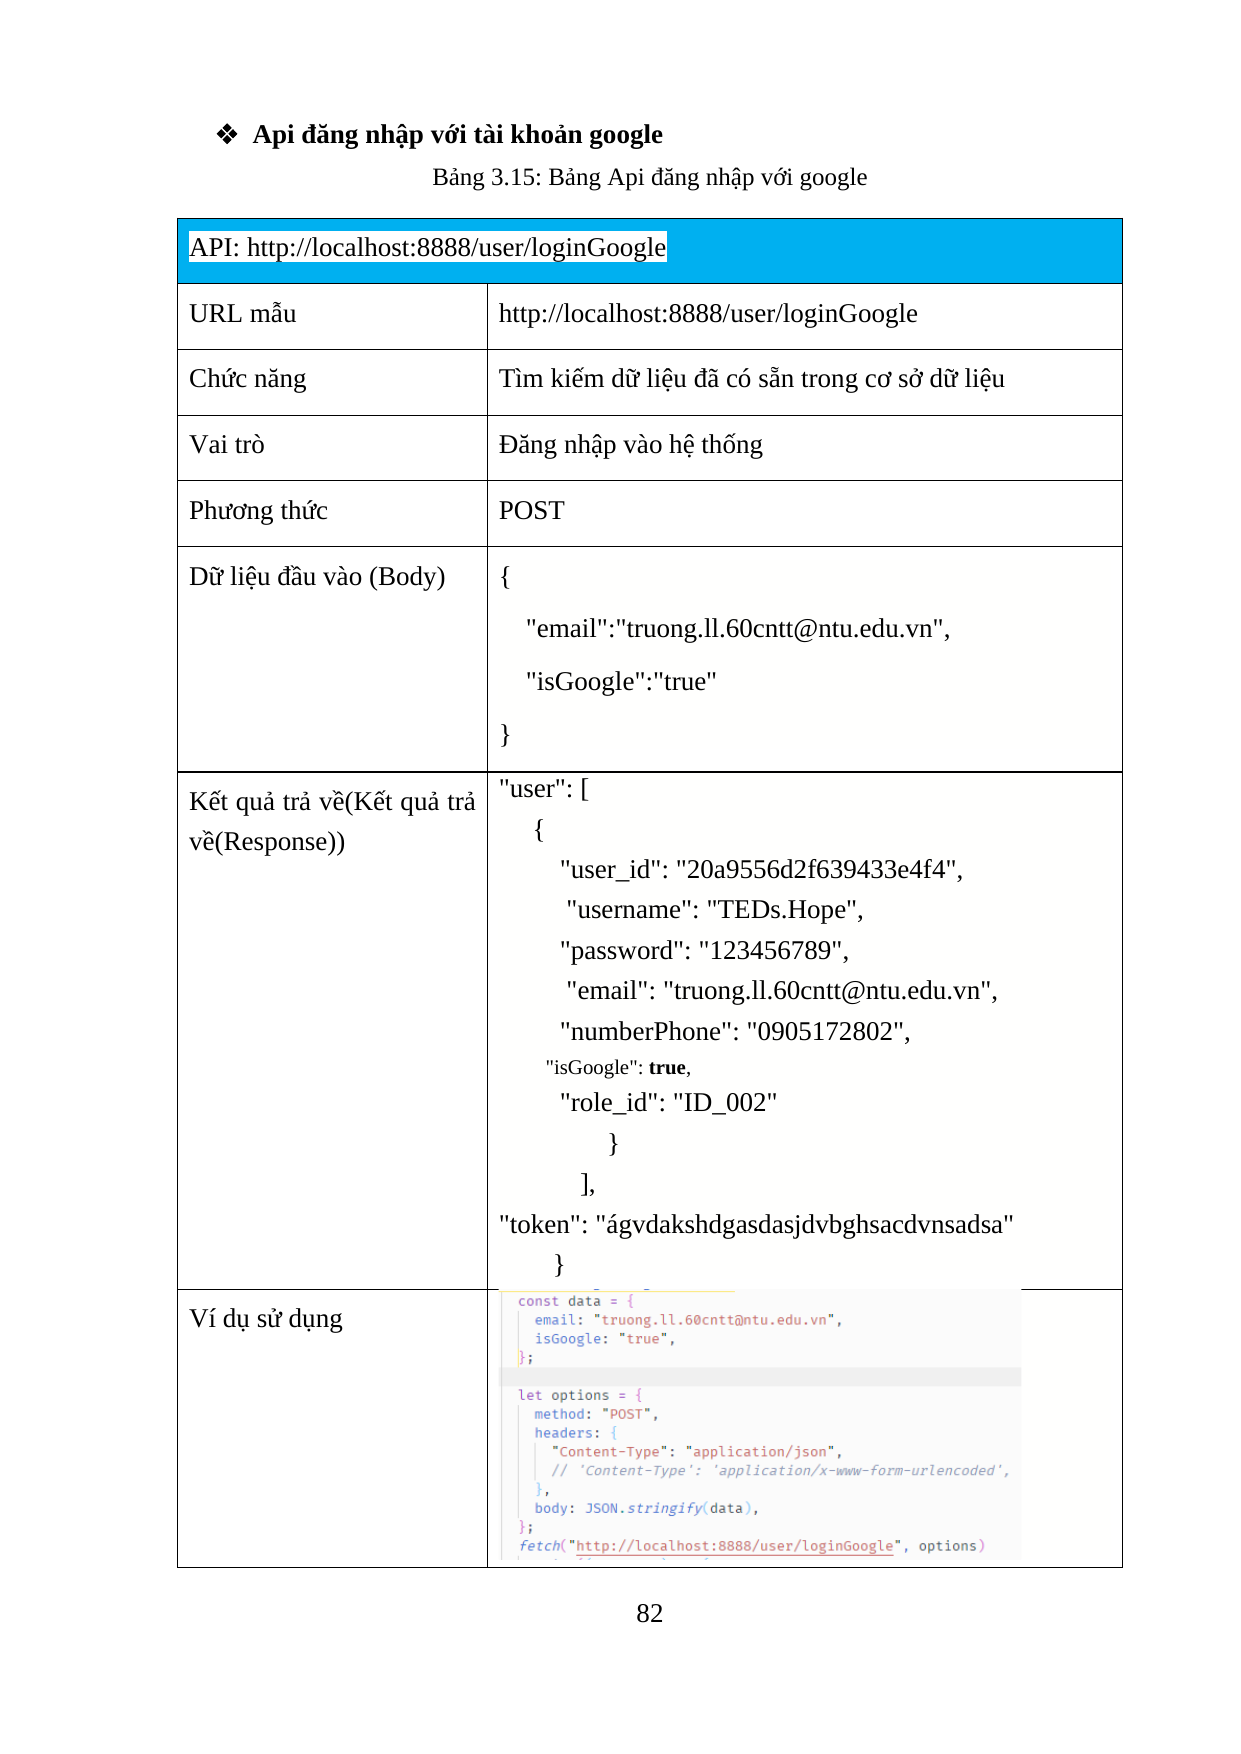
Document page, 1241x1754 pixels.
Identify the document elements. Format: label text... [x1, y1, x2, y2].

table_header API: http://localhost:8888/user/loginGoogle [178, 219, 1122, 283]
table_cell Chức năng [178, 350, 487, 415]
table_cell Phương thức [178, 481, 487, 546]
list Api đăng nhập với tài khoản google [215, 118, 1122, 149]
table_cell Ví dụ sử dụng [178, 1290, 487, 1567]
table_cell URL mẫu [178, 284, 487, 349]
table_cell http://localhost:8888/user/loginGoogle [488, 284, 1122, 349]
table_cell [488, 1290, 1122, 1567]
table_cell Dữ liệu đầu vào (Body) [178, 547, 487, 771]
table_cell Kết quả trả về(Kết quả trả về(Response)) [178, 773, 487, 1289]
text Bảng 3.15: Bảng Api đăng nhập với google [177, 162, 1122, 191]
picture [498, 1289, 1022, 1560]
table_cell POST [488, 481, 1122, 546]
table_cell { "email":"truong.ll.60cntt@ntu.edu.vn", "isGoogle":"true" } [488, 547, 1122, 771]
table_cell "user": [ { "user_id": "20a9556d2f639433e4f4", "username": "TEDs.Hope", "password": "123456789", "email": "truong.ll.60cntt@ntu.edu.vn", "numberPhone": "0905172802", "isGoogle": true, "role_id": "ID_002" } ], "token": "ágvdakshdgasdasjdvbghsacdvnsadsa" } [488, 773, 1122, 1289]
table_cell Đăng nhập vào hệ thống [488, 416, 1122, 480]
table_cell Tìm kiếm dữ liệu đã có sẵn trong cơ sở dữ liệu [488, 350, 1122, 415]
table_cell Vai trò [178, 416, 487, 480]
